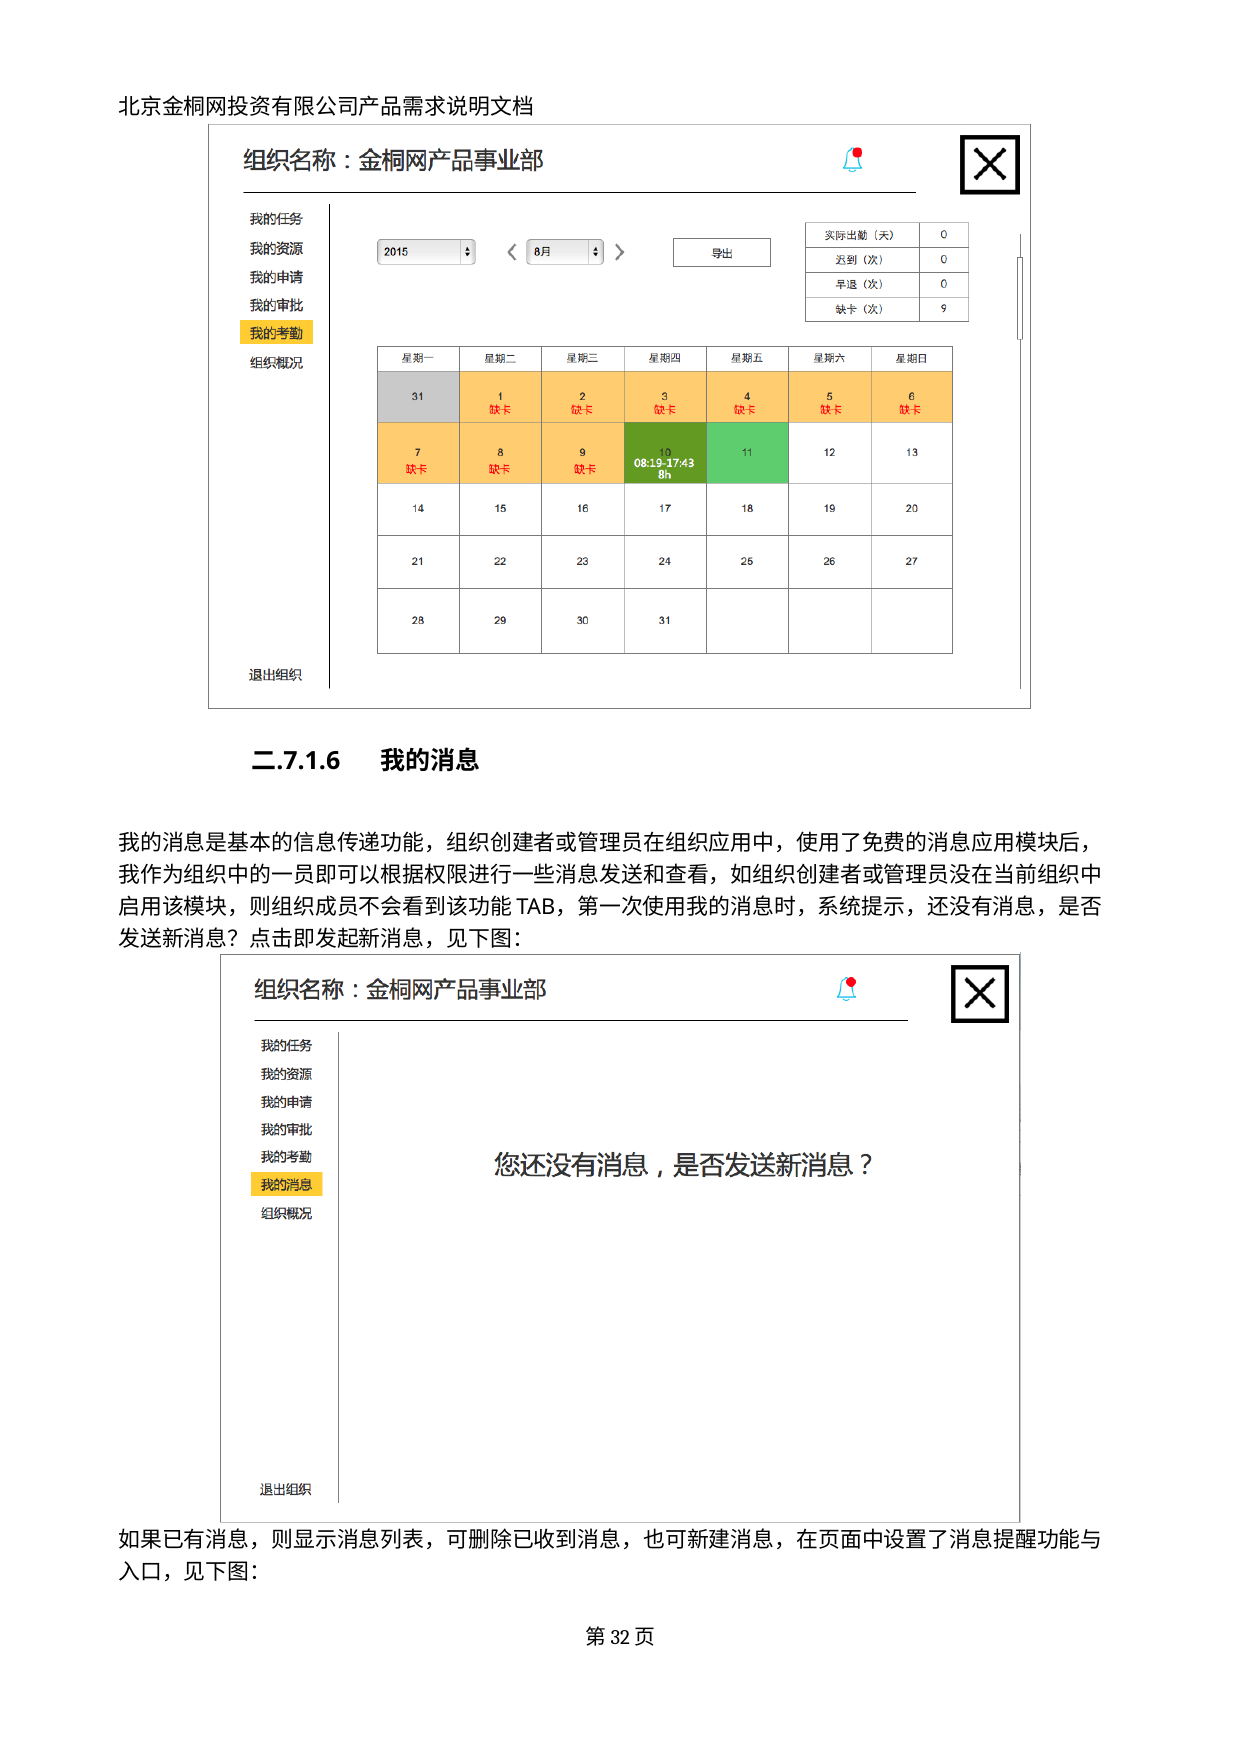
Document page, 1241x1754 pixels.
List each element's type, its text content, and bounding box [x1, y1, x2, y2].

text 我的消息 [251, 741, 1122, 777]
picture [206, 120, 1034, 712]
text 我的消息是基本的信息传递功能，组织创建者或管理员在组织应用中，使用了免费的消息应用模块后，我作为组织中的一员即可以根据权限进行一些消息发送和查看，如组织创建者或管理员没在当前组织中启用该模块，则组织成员不会看到该功能TAB，第一次使用我的消息时，系统提示，还没有消息，是否发送新消息？点击即发起新消息，见下图： [118, 825, 1122, 952]
text 如果已有消息，则显示消息列表，可删除已收到消息，也可新建消息，在页面中设置了消息提醒功能与入口，见下图： [118, 1522, 1122, 1586]
picture [219, 952, 1021, 1523]
